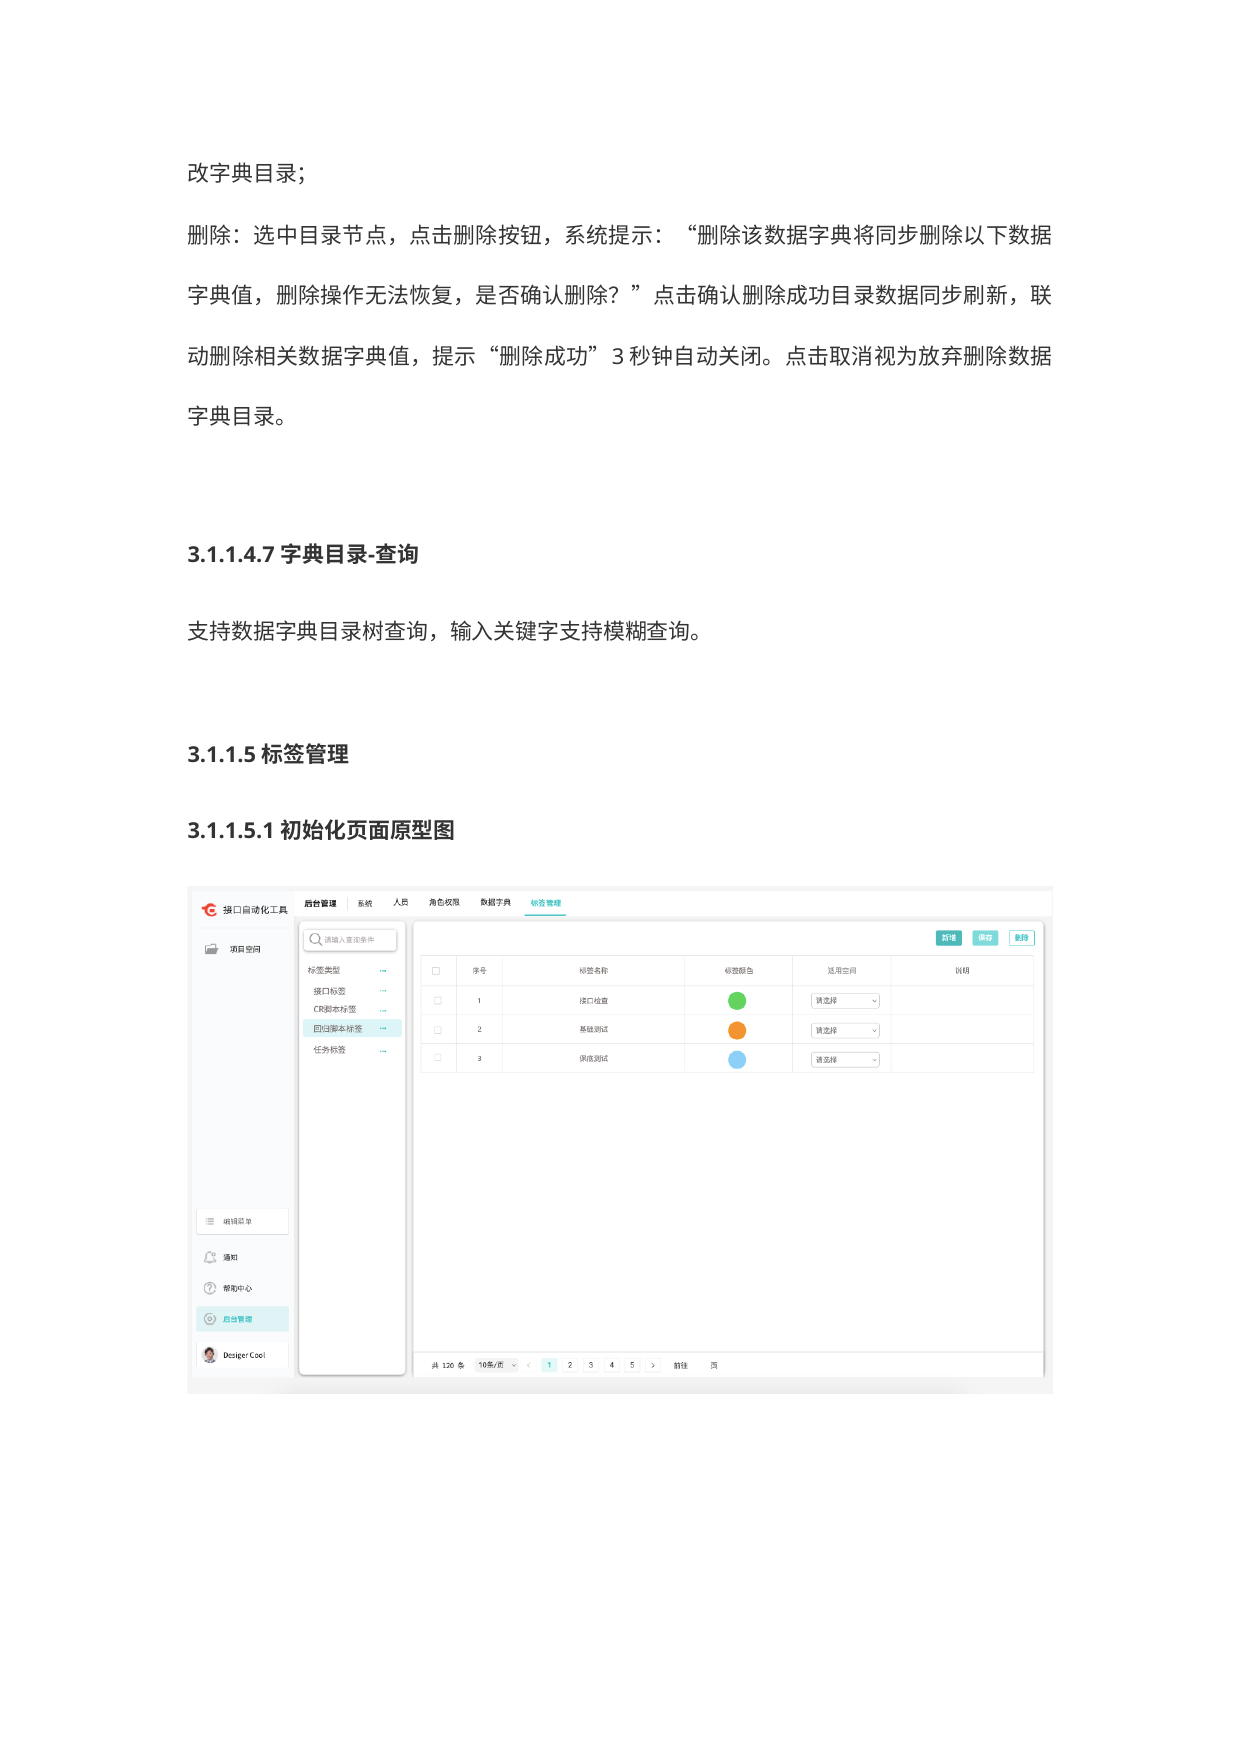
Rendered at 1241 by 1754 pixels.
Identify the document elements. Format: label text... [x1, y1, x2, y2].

picture [187, 886, 1053, 1394]
subtitle 3.1.1.5.1 初始化页面原型图 [187, 810, 1053, 851]
subtitle 3.1.1.4.7 字典目录-查询 [187, 534, 1053, 574]
subtitle 3.1.1.5 标签管理 [187, 734, 1053, 774]
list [187, 151, 1053, 192]
list 支持数据字典目录树查询，输入关键字支持模糊查询。 [187, 610, 1053, 650]
list 删除：选中目录节点，点击删除按钮，系统提示：“删除该数据字典将同步删除以下数据字典值，删除操作无法恢复，是否确认删除？”点击确认删除成功目录数据同步刷新，联动删除相关数据字典值，提示“删除成功”3秒钟自动关闭。点击取消视为放弃删除数据字典目录。 [187, 214, 1053, 435]
